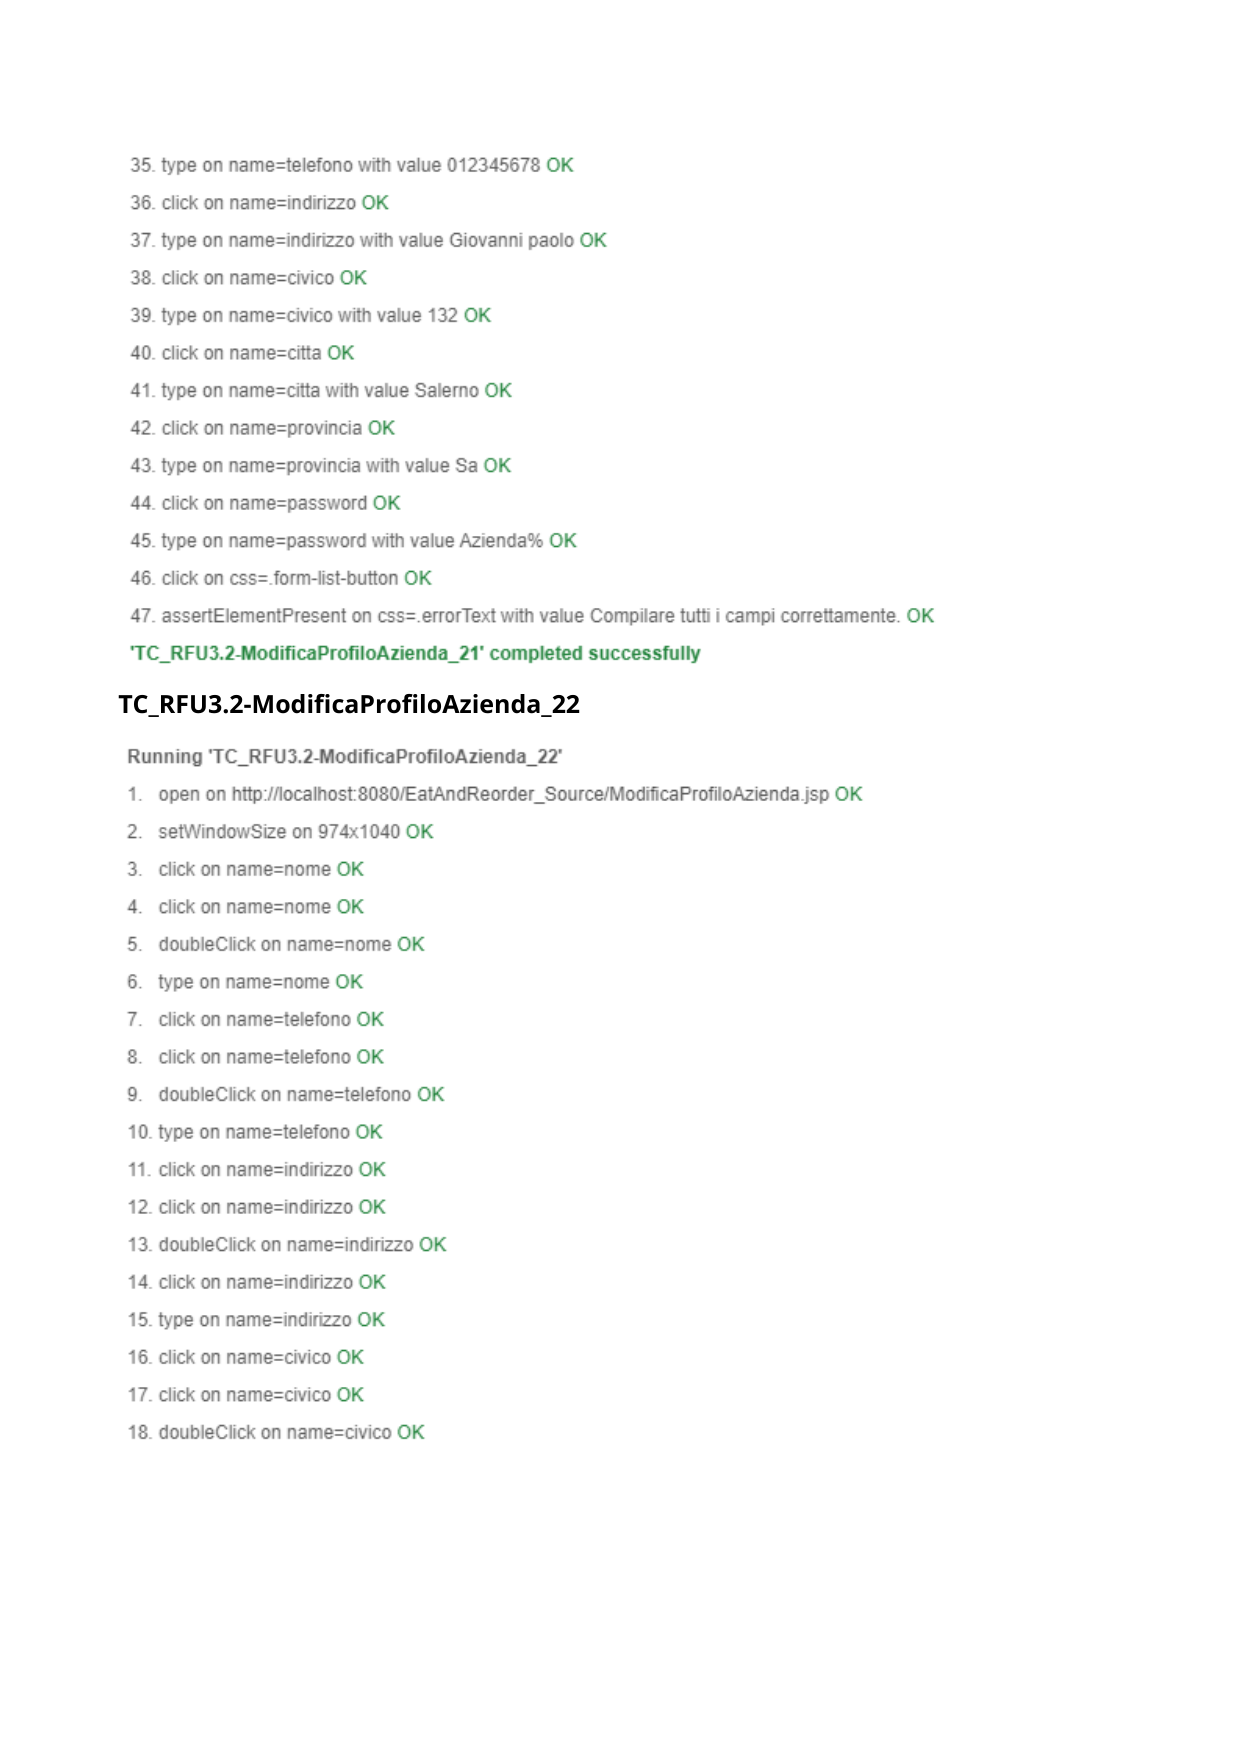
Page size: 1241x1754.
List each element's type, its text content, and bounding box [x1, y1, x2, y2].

picture [118, 740, 875, 1447]
picture [118, 147, 959, 668]
text TC_RFU3.2-ModificaProfiloAzienda_22 [118, 687, 1122, 721]
